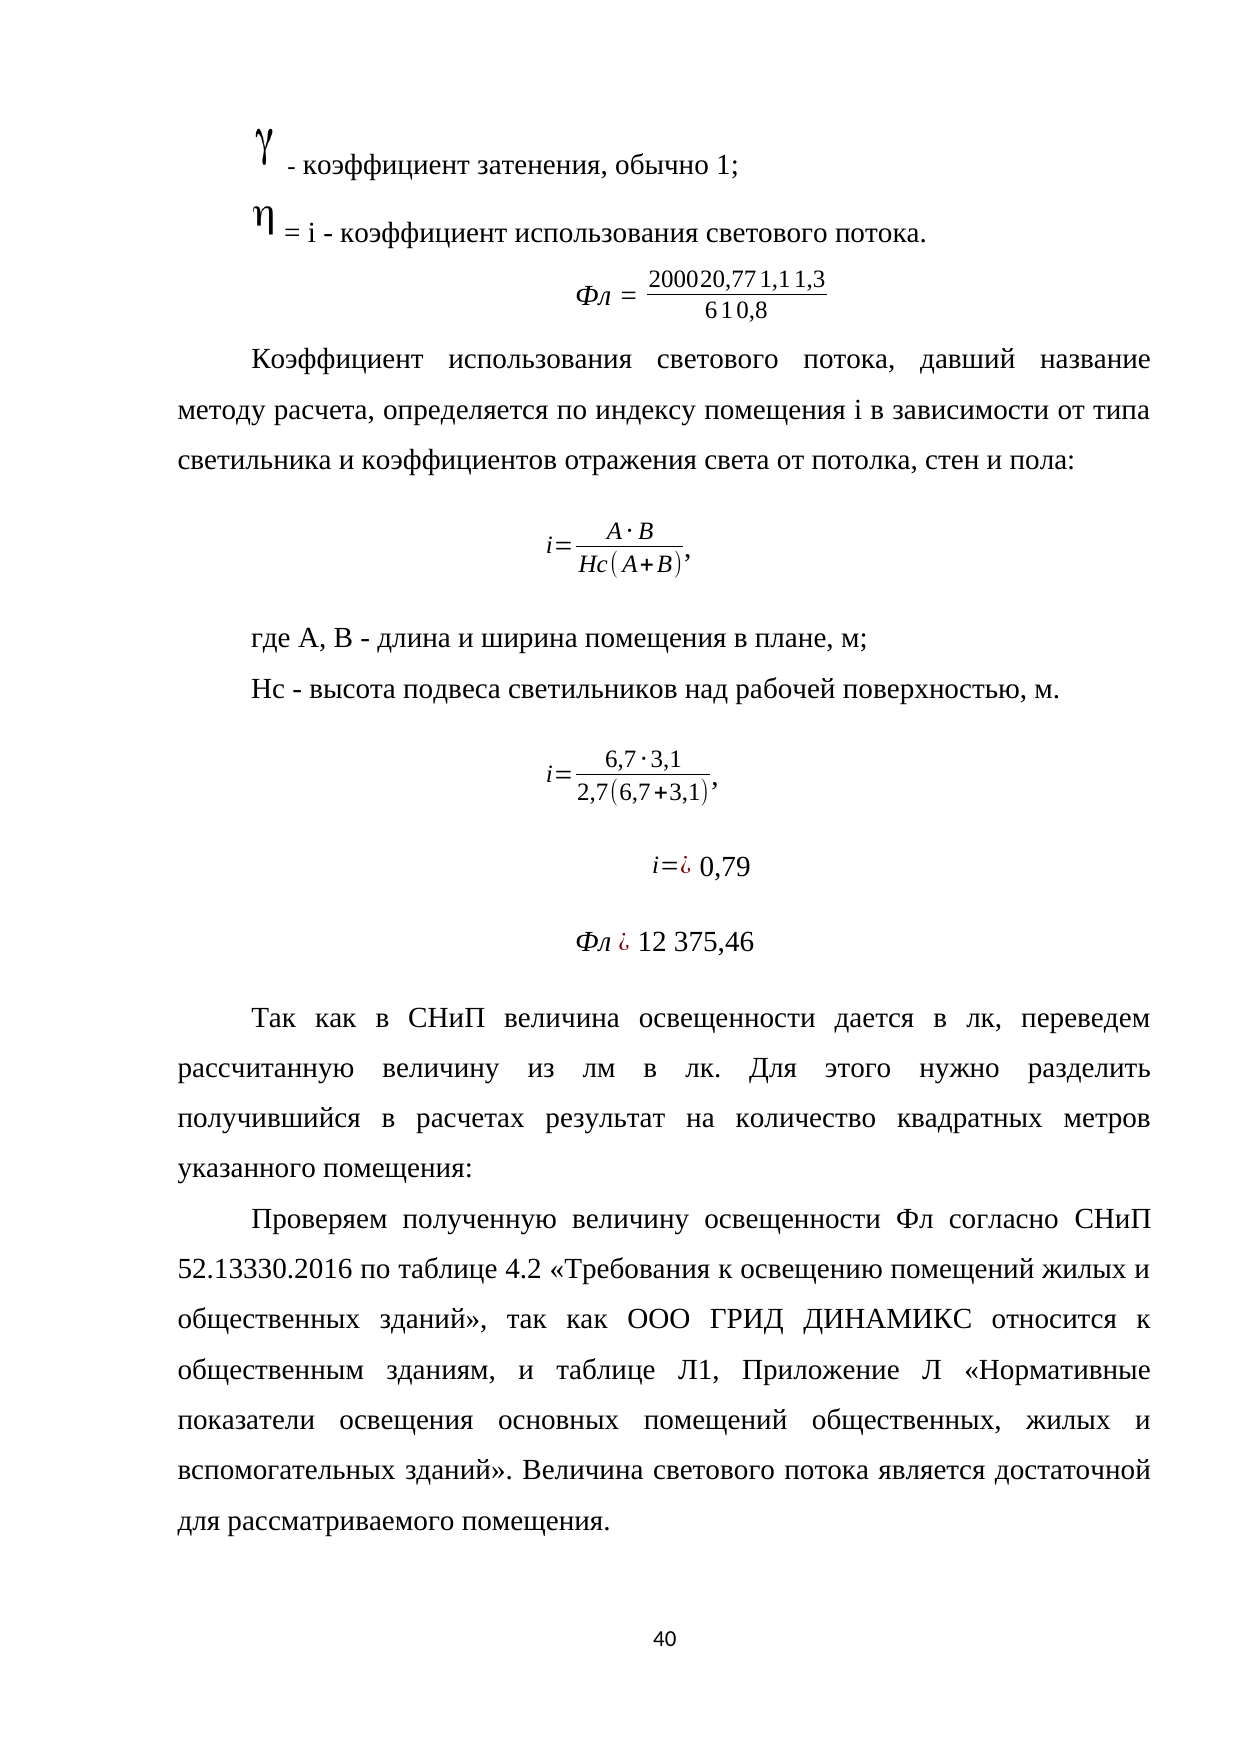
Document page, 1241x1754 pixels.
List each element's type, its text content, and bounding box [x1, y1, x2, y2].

text где А, В - длина и ширина помещения в плане, м; [177, 620, 1152, 654]
picture [251, 118, 287, 175]
text , [472, 746, 1152, 807]
text Коэффициент использования светового потока, давший название методу расчета, определяется по индексу помещения i в зависимости от типа светильника и коэффициентов отражения света от потолка, стен и пола: [177, 341, 1152, 476]
text Так как в СНиП величина освещенности дается в лк, переведем рассчитанную величину из лм в лк. Для этого нужно разделить получившийся в расчетах результат на количество квадратных метров указанного помещения: [177, 1000, 1152, 1184]
text Проверяем полученную величину освещенности Фл согласно СНиП 52.13330.2016 по таблице 4.2 «Требования к освещению помещений жилых и общественных зданий», так как ООО ГРИД ДИНАМИКС относится к общественным зданиям, и таблице Л1, Приложение Л «Нормативные показатели освещения основных помещений общественных, жилых и вспомогательных зданий». Величина светового потока является достаточной для рассматриваемого помещения. [177, 1201, 1152, 1536]
text = i - коэффициент использования светового потока. [177, 197, 1152, 249]
text Фл 12 375,46 [177, 924, 1152, 958]
picture [251, 197, 284, 243]
text Нс - высота подвеса светильников над рабочей поверхностью, м. [177, 671, 1152, 704]
text , [472, 517, 1152, 579]
text Фл = [177, 266, 1152, 325]
text 0,79 [177, 849, 1152, 883]
text - коэффициент затенения, обычно 1; [177, 118, 1152, 181]
